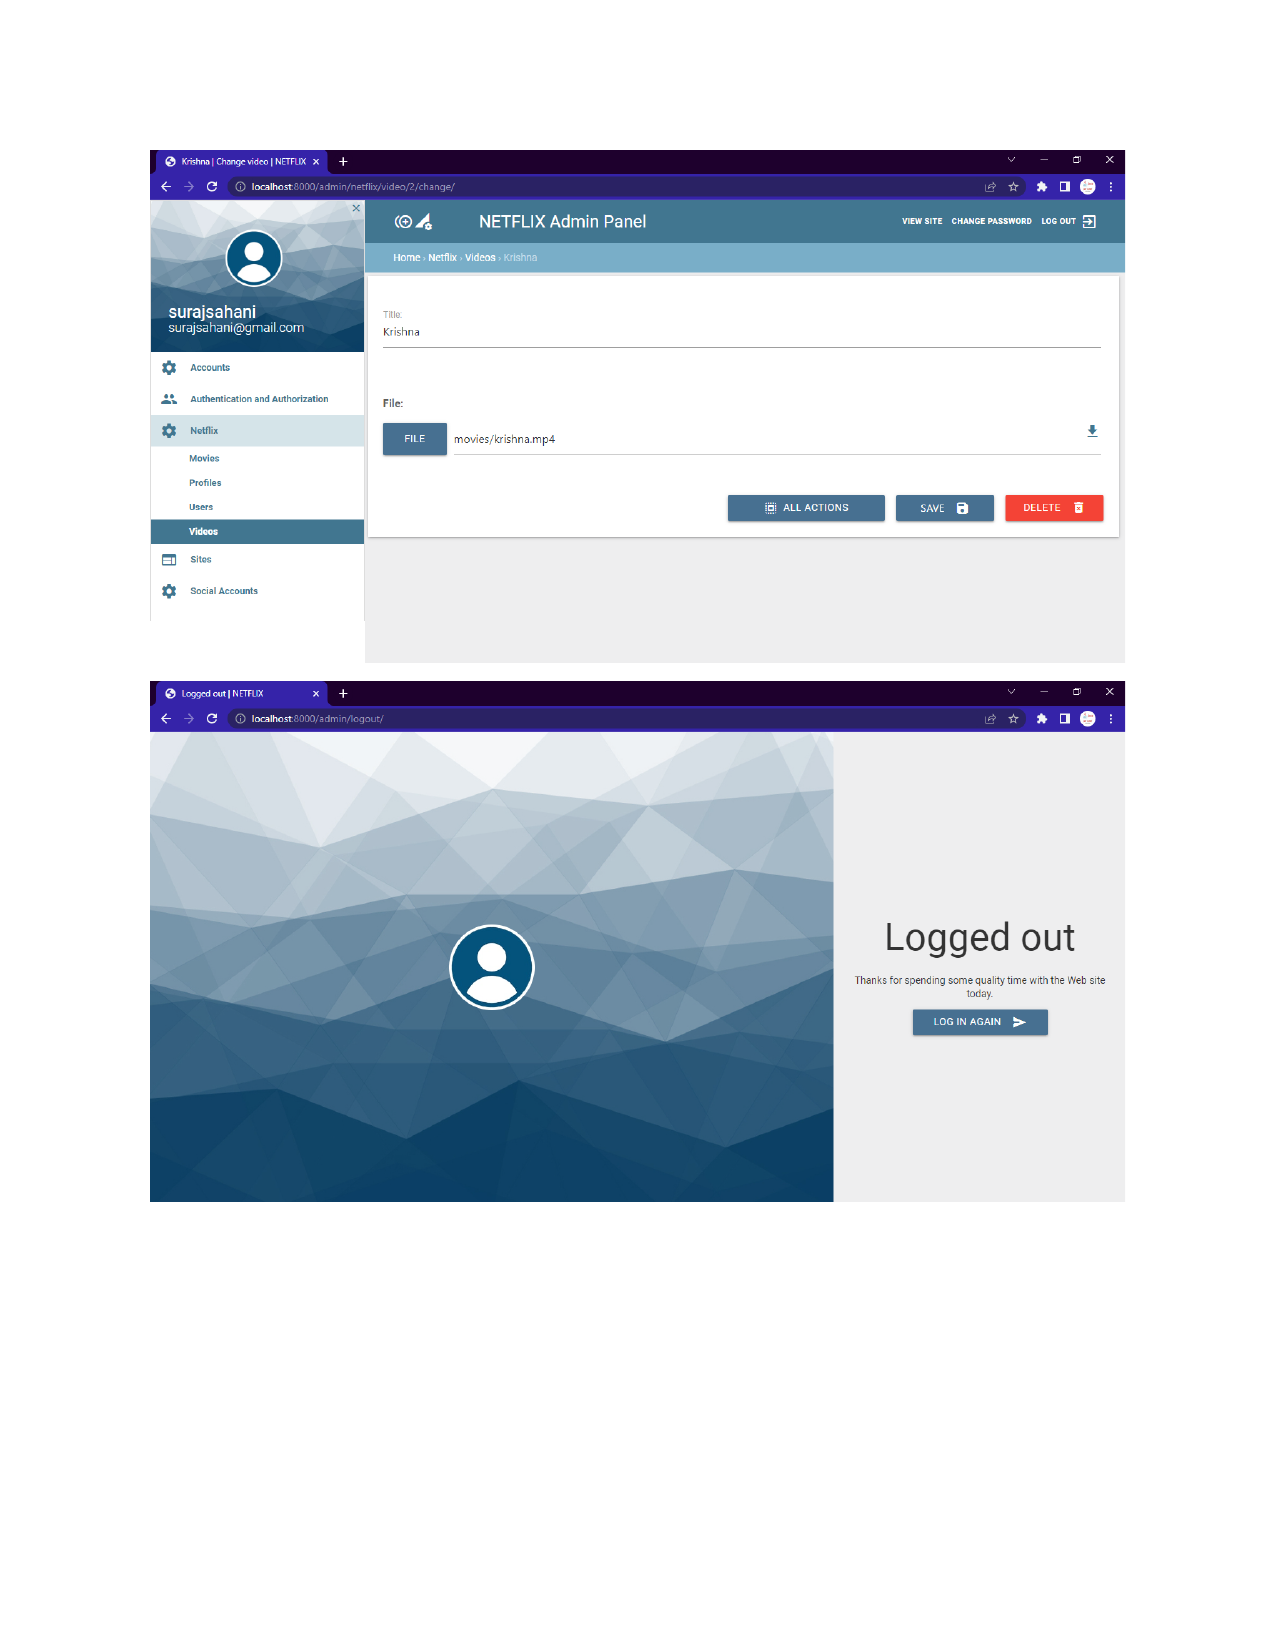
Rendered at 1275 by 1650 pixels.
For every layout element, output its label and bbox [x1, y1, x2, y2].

picture [150, 681, 1125, 1202]
picture [150, 150, 1125, 663]
